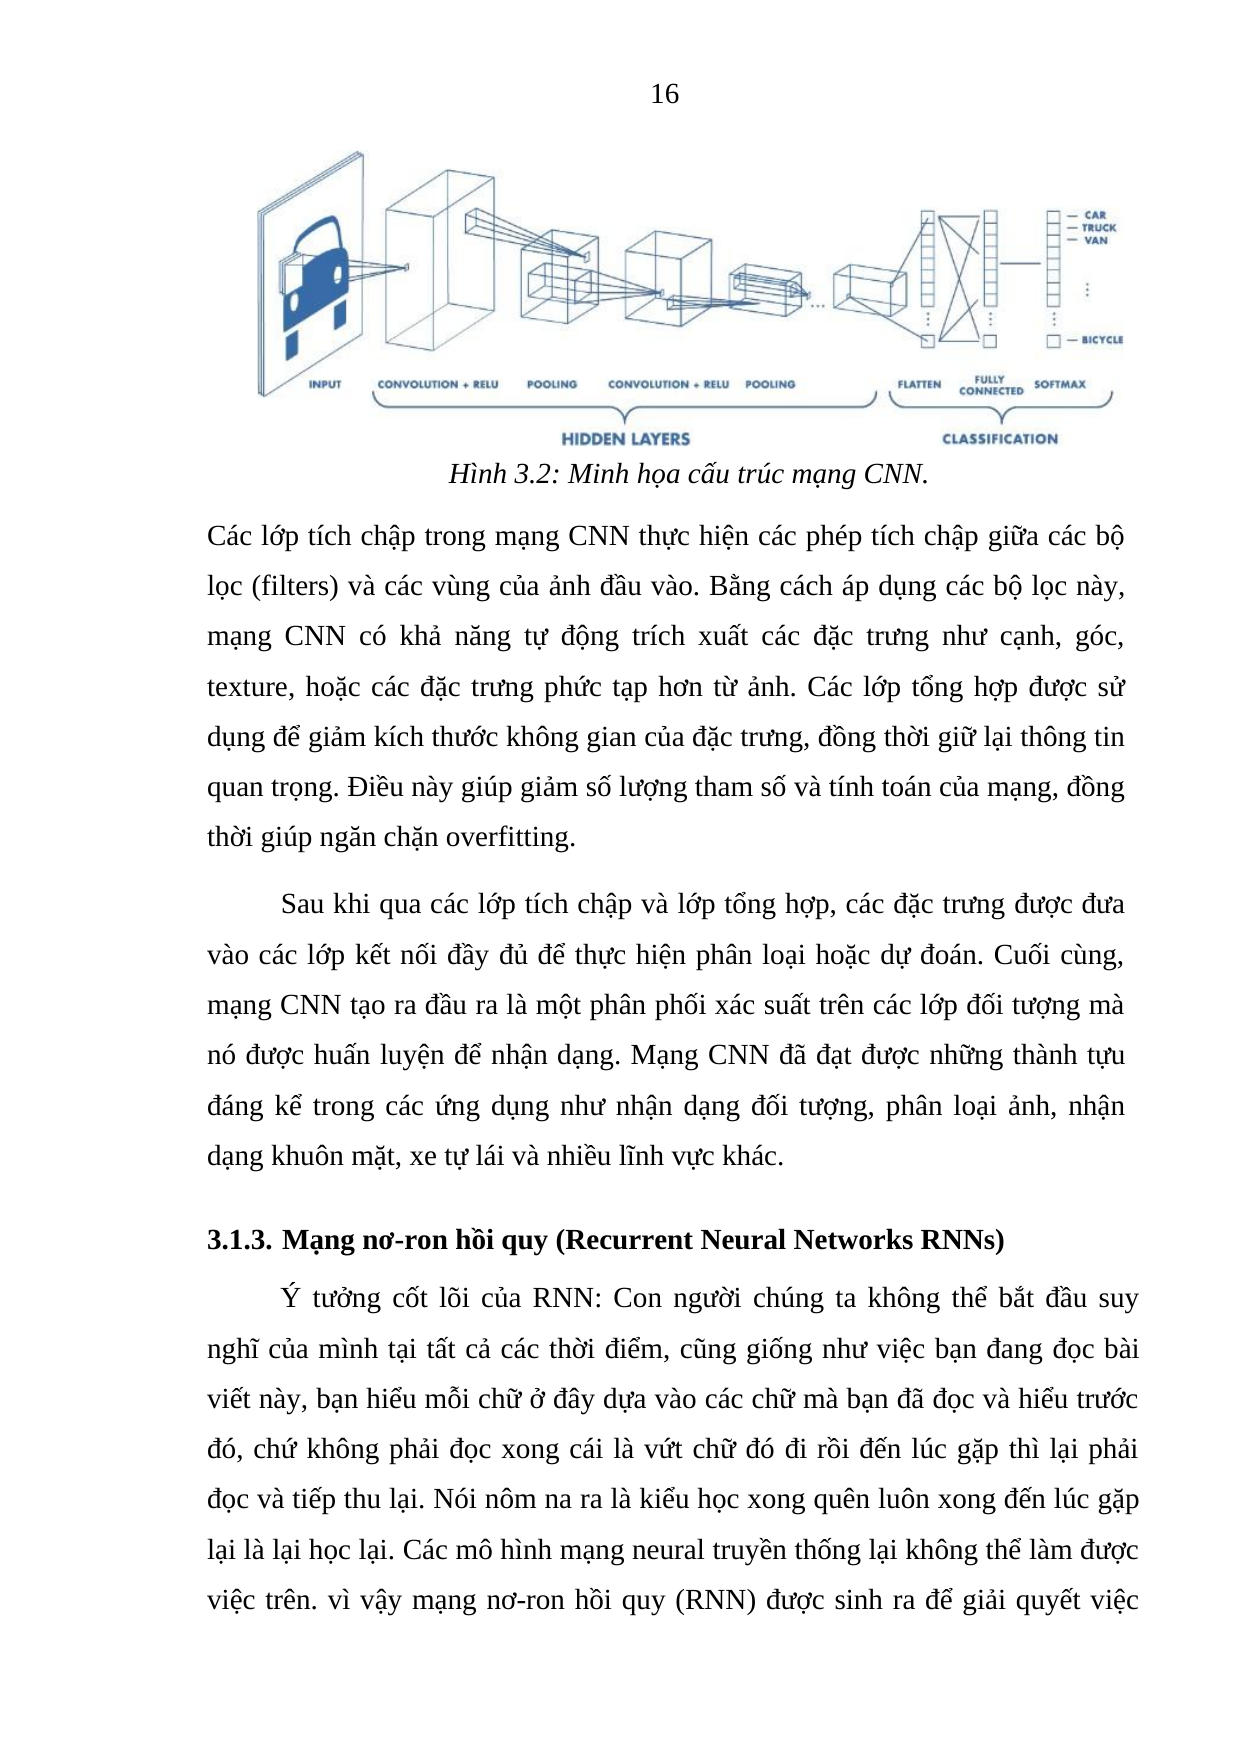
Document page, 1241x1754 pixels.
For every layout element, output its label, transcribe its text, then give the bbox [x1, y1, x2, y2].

text Các lớp tích chập trong mạng CNN thực hiện các phép tích chập giữa các bộ lọc (filters) và các vùng của ảnh đầu vào. Bằng cách áp dụng các bộ lọc này, mạng CNN có khả năng tự động trích xuất các đặc trưng như cạnh, góc, texture, hoặc các đặc trưng phức tạp hơn từ ảnh. Các lớp tổng hợp được sử dụng để giảm kích thước không gian của đặc trưng, đồng thời giữ lại thông tin quan trọng. Điều này giúp giảm số lượng tham số và tính toán của mạng, đồng thời giúp ngăn chặn overfitting. [205, 518, 1126, 853]
text Sau khi qua các lớp tích chập và lớp tổng hợp, các đặc trưng được đưa vào các lớp kết nối đầy đủ để thực hiện phân loại hoặc dự đoán. Cuối cùng, mạng CNN tạo ra đầu ra là một phân phối xác suất trên các lớp đối tượng mà nó được huấn luyện để nhận dạng. Mạng CNN đã đạt được những thành tựu đáng kể trong các ứng dụng như nhận dạng đối tượng, phân loại ảnh, nhận dạng khuôn mặt, xe tự lái và nhiều lĩnh vực khác. [207, 887, 1126, 1172]
picture [256, 150, 1124, 447]
subtitle 3.1.3. Mạng nơ-ron hồi quy (Recurrent Neural Networks RNNs) [207, 1222, 1122, 1255]
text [207, 1280, 1141, 1616]
